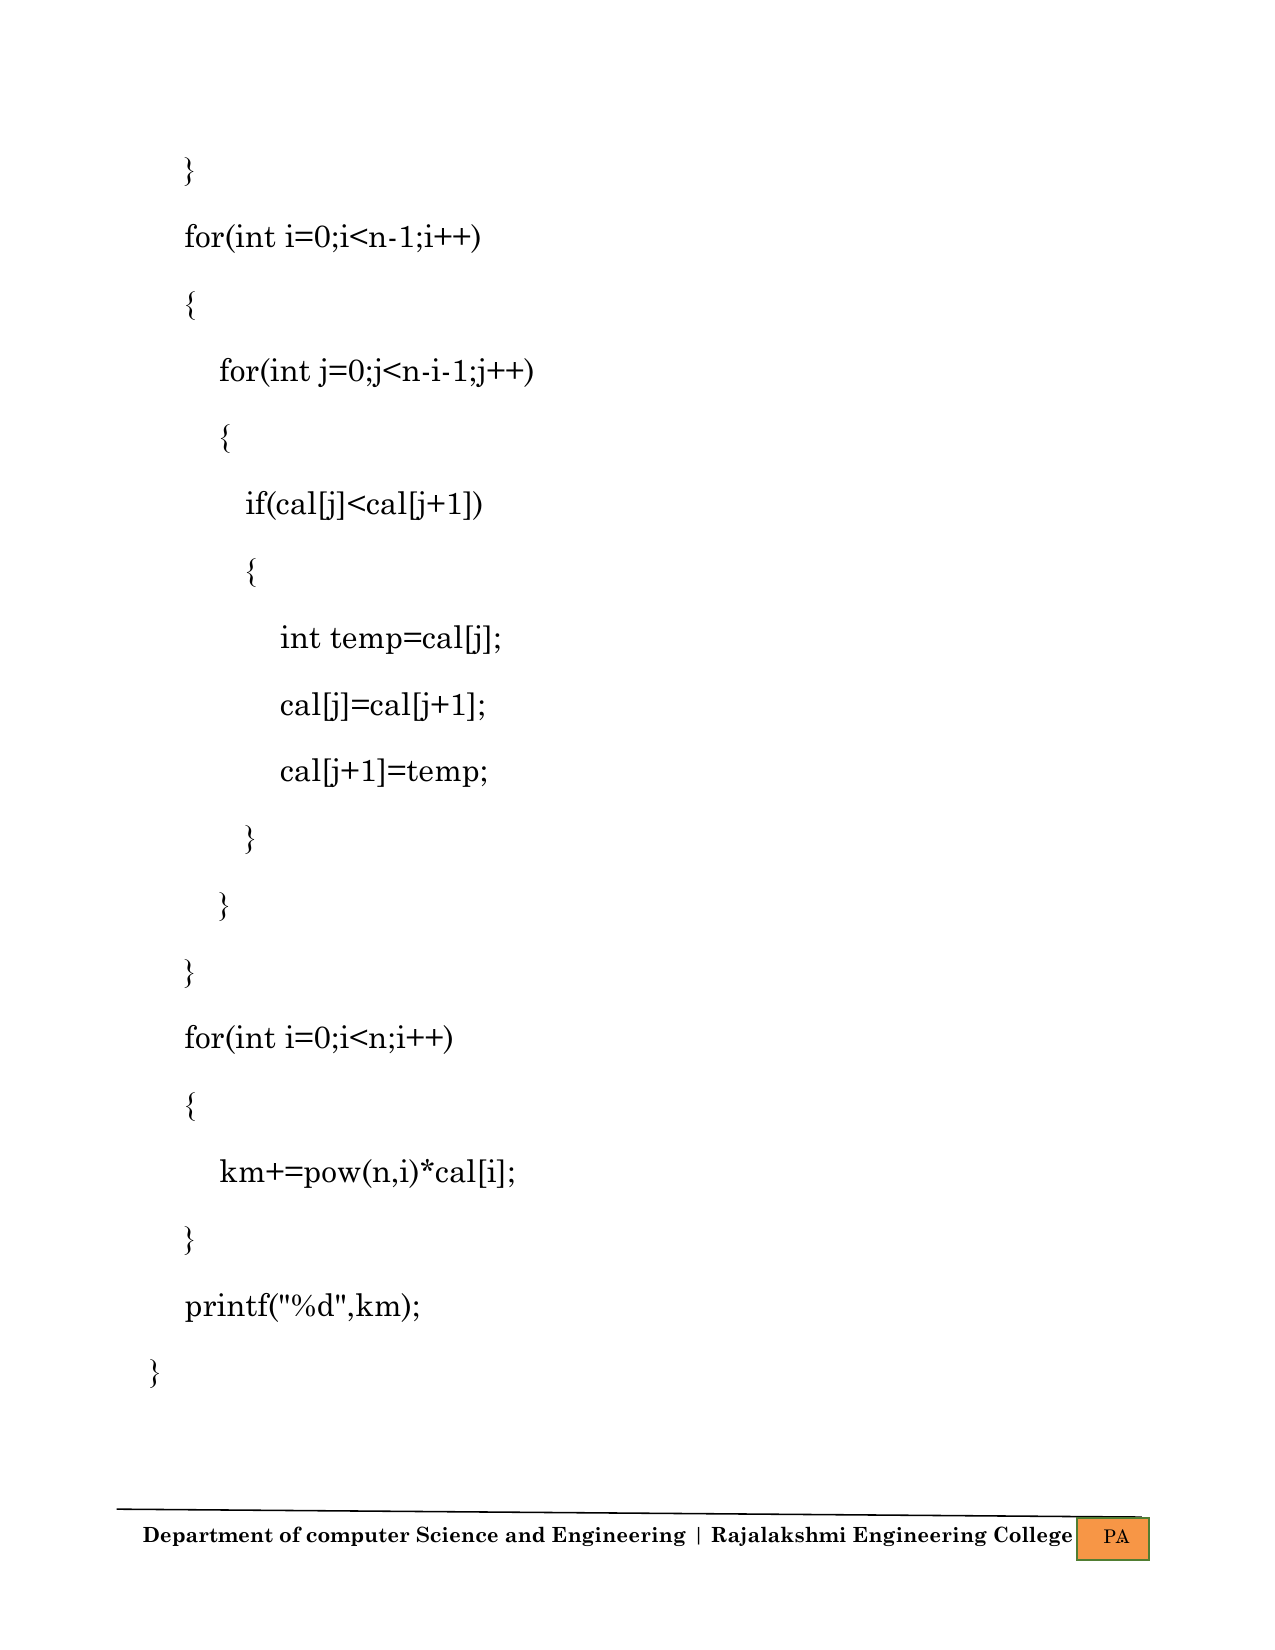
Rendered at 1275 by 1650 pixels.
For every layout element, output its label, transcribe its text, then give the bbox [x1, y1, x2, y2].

text km+=pow(n,i)*cal[i]; [150, 1152, 1125, 1189]
text printf("%d",km); [150, 1285, 1125, 1323]
text } [150, 1352, 1125, 1389]
text } [150, 1218, 1125, 1256]
text { [150, 417, 1125, 455]
text { [150, 1085, 1125, 1122]
text } [150, 884, 1125, 922]
text { [150, 551, 1125, 588]
text for(int j=0;j<n-i-1;j++) [150, 350, 1125, 388]
text for(int i=0;i<n;i++) [150, 1018, 1125, 1056]
text } [150, 150, 1125, 188]
text for(int i=0;i<n-1;i++) [150, 217, 1125, 254]
text int temp=cal[j]; [150, 617, 1125, 655]
text if(cal[j]<cal[j+1]) [150, 484, 1125, 521]
text } [150, 818, 1125, 855]
text cal[j+1]=temp; [150, 751, 1125, 788]
text cal[j]=cal[j+1]; [150, 684, 1125, 722]
text } [150, 951, 1125, 989]
text { [150, 283, 1125, 321]
